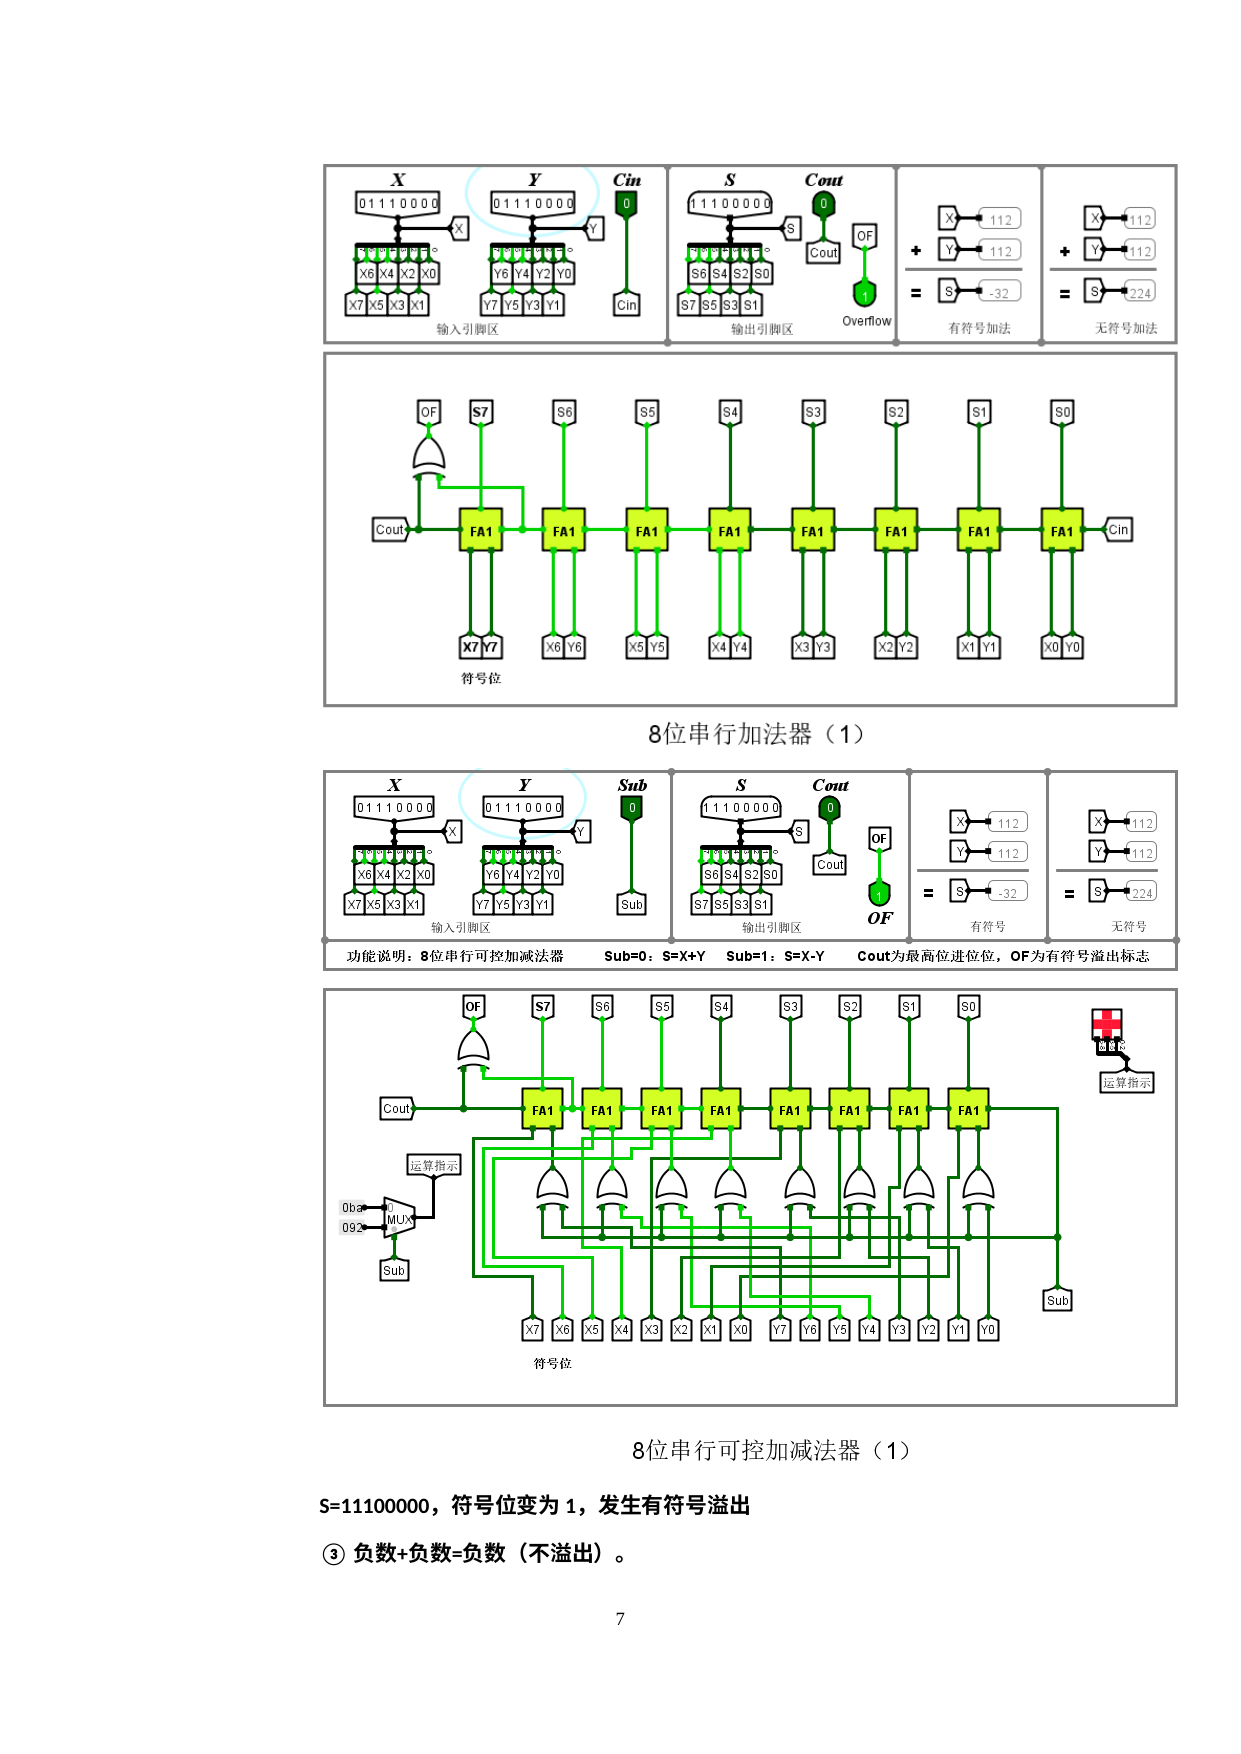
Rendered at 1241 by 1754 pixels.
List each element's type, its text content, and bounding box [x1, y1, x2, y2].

text S=11100000，符号位变为1，发生有符号溢出 [319, 1487, 1053, 1520]
picture [319, 164, 1185, 745]
text ③ 负数+负数=负数（不溢出）。 [319, 1536, 1053, 1568]
picture [319, 768, 1185, 1466]
